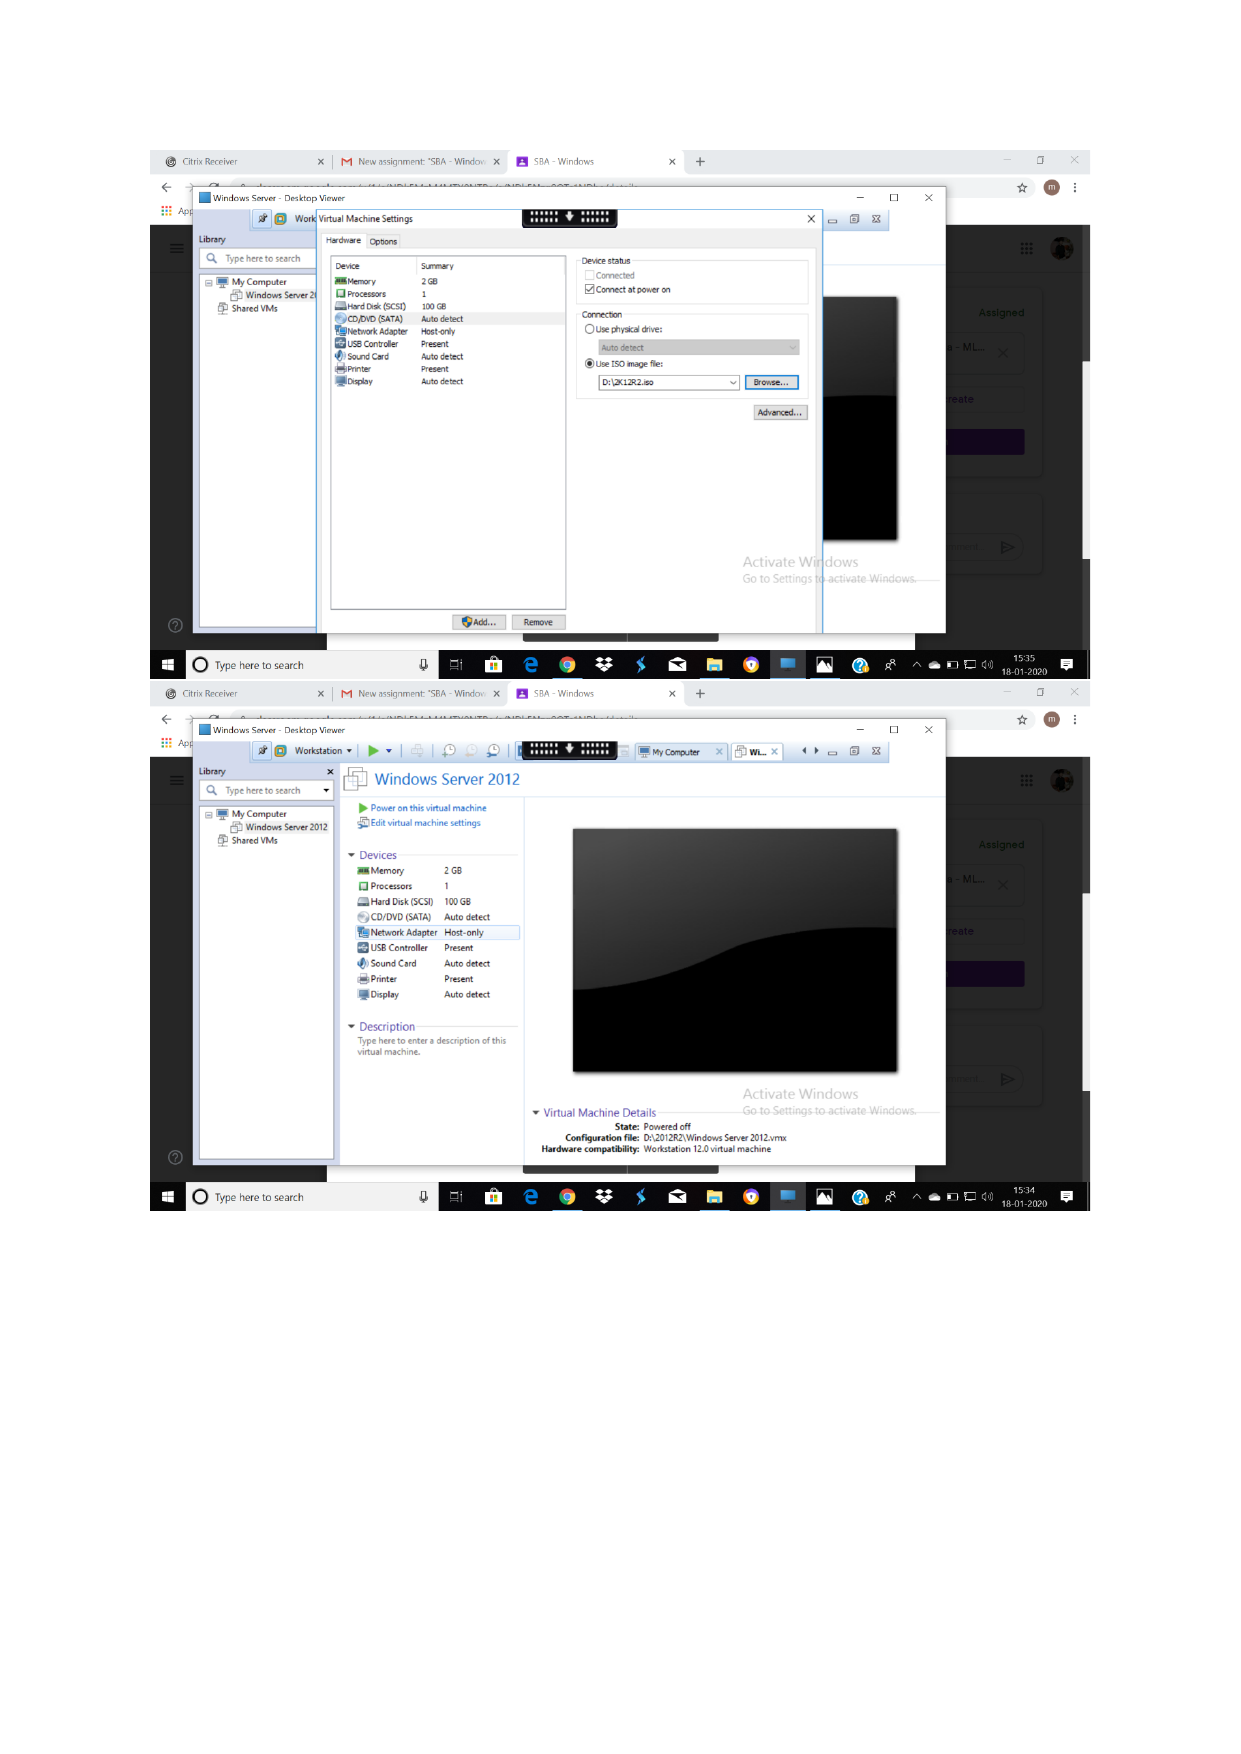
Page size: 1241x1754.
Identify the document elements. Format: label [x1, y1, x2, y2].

picture [150, 150, 1091, 679]
picture [150, 681, 1091, 1211]
